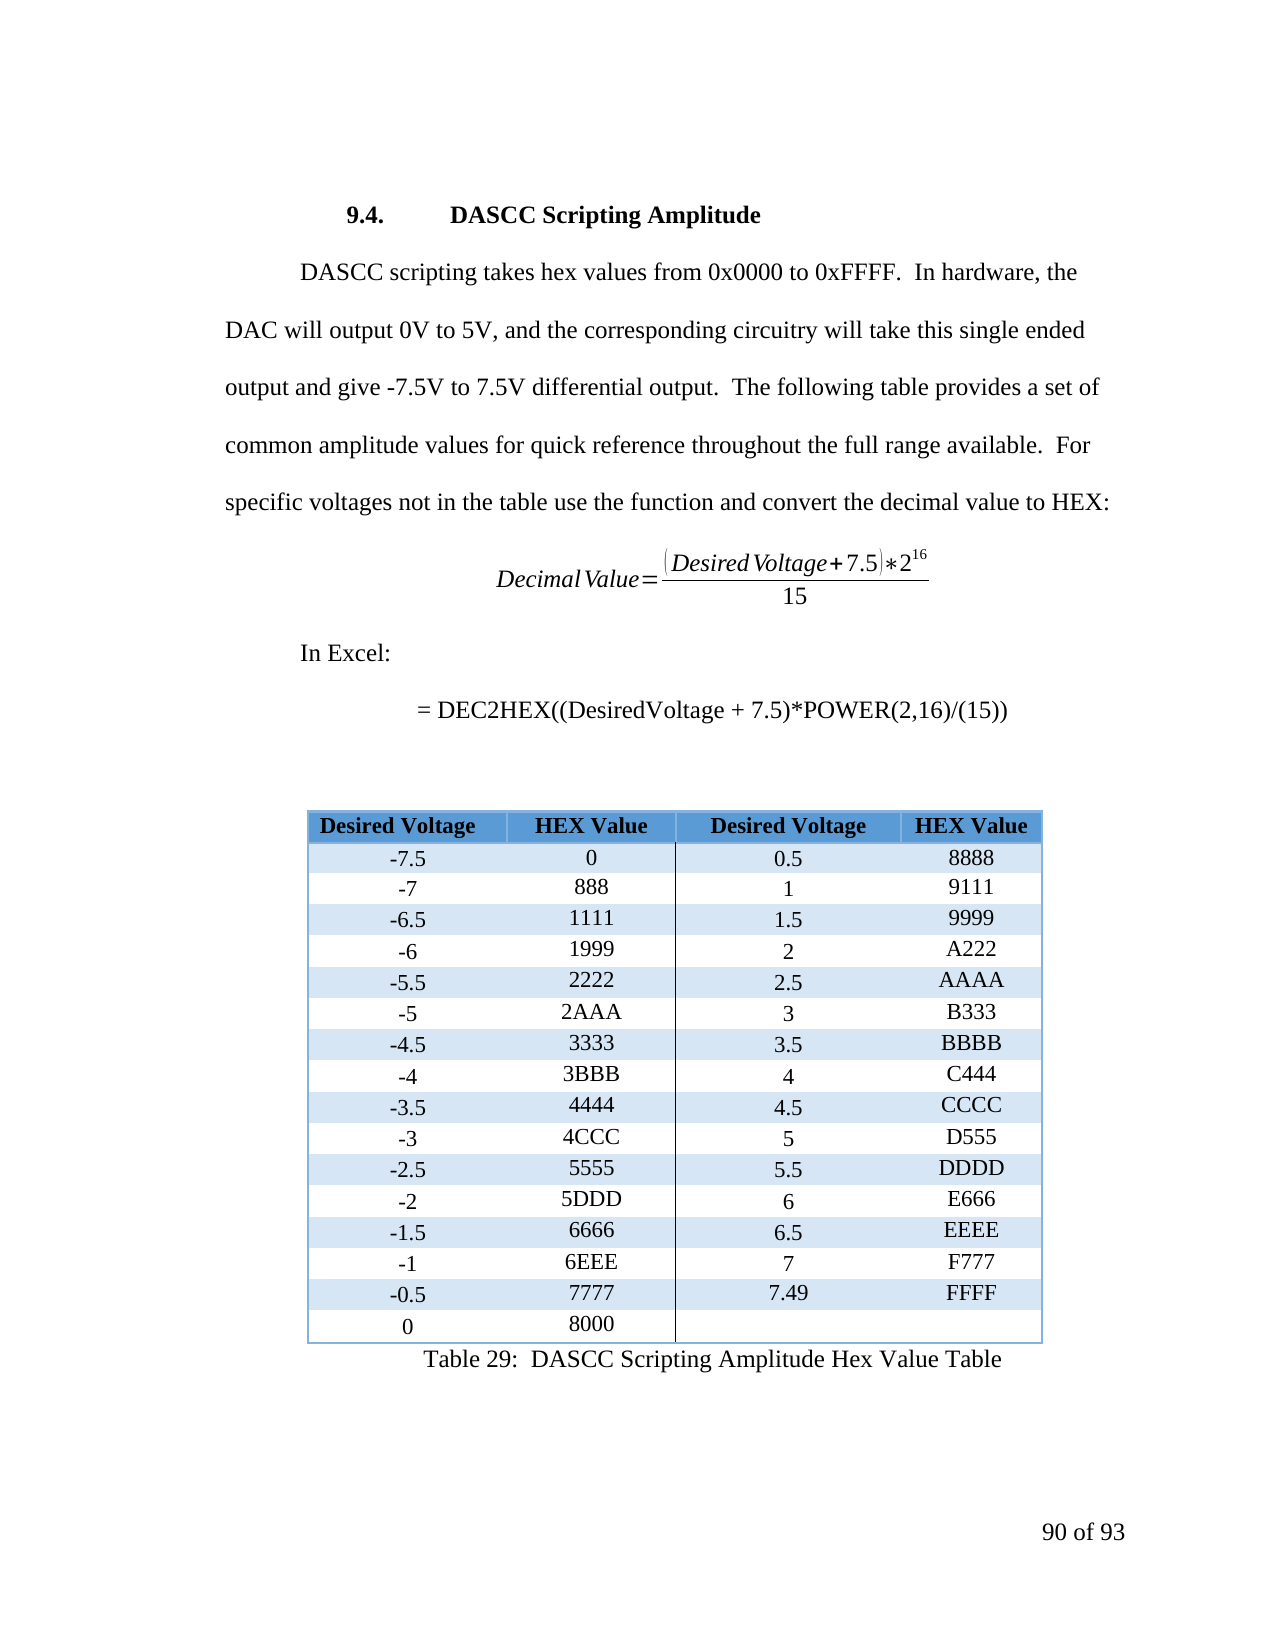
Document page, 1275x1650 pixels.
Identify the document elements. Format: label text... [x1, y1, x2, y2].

table_header Desired Voltage [309, 813, 506, 842]
table_cell -1.5 [309, 1217, 507, 1248]
table_cell E666 [901, 1185, 1041, 1217]
table_cell 2.5 [676, 967, 901, 998]
table_cell 7777 [507, 1279, 675, 1310]
table_cell 7.49 [676, 1279, 901, 1310]
table_header Desired Voltage [677, 813, 900, 842]
table_cell -5.5 [309, 967, 507, 998]
table_header HEX Value [902, 813, 1041, 842]
table_cell 4CCC [507, 1123, 675, 1154]
table_cell 5DDD [507, 1185, 675, 1217]
table_cell BBBB [901, 1029, 1041, 1060]
table_cell C444 [901, 1060, 1041, 1092]
table_cell 9111 [901, 873, 1041, 904]
table_cell D555 [901, 1123, 1041, 1154]
table_cell 2 [676, 935, 901, 967]
table_cell 4.5 [676, 1092, 901, 1123]
table_cell 6666 [507, 1217, 675, 1248]
table_cell 1111 [507, 904, 675, 935]
table_cell 3.5 [676, 1029, 901, 1060]
table_cell [901, 1310, 1041, 1342]
table_header HEX Value [508, 813, 675, 842]
table_cell 1999 [507, 935, 675, 967]
table_cell 6EEE [507, 1248, 675, 1279]
table_cell 3 [676, 998, 901, 1029]
table_cell 9999 [901, 904, 1041, 935]
table_cell 0 [507, 844, 675, 873]
table_cell CCCC [901, 1092, 1041, 1123]
table_cell [676, 1310, 901, 1342]
table_cell 2222 [507, 967, 675, 998]
table_cell -6 [309, 935, 507, 967]
table_cell 5555 [507, 1154, 675, 1185]
table_cell EEEE [901, 1217, 1041, 1248]
table_cell 3BBB [507, 1060, 675, 1092]
table_cell -3 [309, 1123, 507, 1154]
table_cell 5 [676, 1123, 901, 1154]
table_cell 2AAA [507, 998, 675, 1029]
table_cell 3333 [507, 1029, 675, 1060]
table_cell -4 [309, 1060, 507, 1092]
table_cell 7 [676, 1248, 901, 1279]
table_cell 8000 [507, 1310, 675, 1342]
table_cell 888 [507, 873, 675, 904]
table_cell -5 [309, 998, 507, 1029]
table_cell B333 [901, 998, 1041, 1029]
table_cell -0.5 [309, 1279, 507, 1310]
table_cell 4444 [507, 1092, 675, 1123]
table_cell -2.5 [309, 1154, 507, 1185]
table_cell -7 [309, 873, 507, 904]
text DASCC scripting takes hex values from 0x0000 to 0xFFFF. In hardware, the DAC will output 0V to 5V, and the corresponding circuitry will take this single ended output and give -7.5V to 7.5V differential output. The following table provides a set of common amplitude values for quick reference throughout the full range available. For specific voltages not in the table use the function and convert the decimal value to HEX: [225, 257, 1125, 516]
table_cell -1 [309, 1248, 507, 1279]
table_cell AAAA [901, 967, 1041, 998]
table_cell 4 [676, 1060, 901, 1092]
table_cell 5.5 [676, 1154, 901, 1185]
table_cell 0.5 [676, 844, 901, 873]
table_cell 6.5 [676, 1217, 901, 1248]
table_cell 1 [676, 873, 901, 904]
table_cell -2 [309, 1185, 507, 1217]
table_cell 1.5 [676, 904, 901, 935]
table_cell 6 [676, 1185, 901, 1217]
table_cell -4.5 [309, 1029, 507, 1060]
text In Excel: [225, 638, 1125, 667]
table_cell A222 [901, 935, 1041, 967]
table_cell -3.5 [309, 1092, 507, 1123]
table_cell F777 [901, 1248, 1041, 1279]
table_cell DDDD [901, 1154, 1041, 1185]
subtitle DASCC Scripting Amplitude [271, 200, 1125, 229]
table_cell 0 [309, 1310, 507, 1342]
table_cell FFFF [901, 1279, 1041, 1310]
table_cell -6.5 [309, 904, 507, 935]
text = DEC2HEX((DesiredVoltage + 7.5)*POWER(2,16)/(15)) [225, 695, 1125, 724]
table_cell 8888 [901, 844, 1041, 873]
table_cell -7.5 [309, 844, 507, 873]
